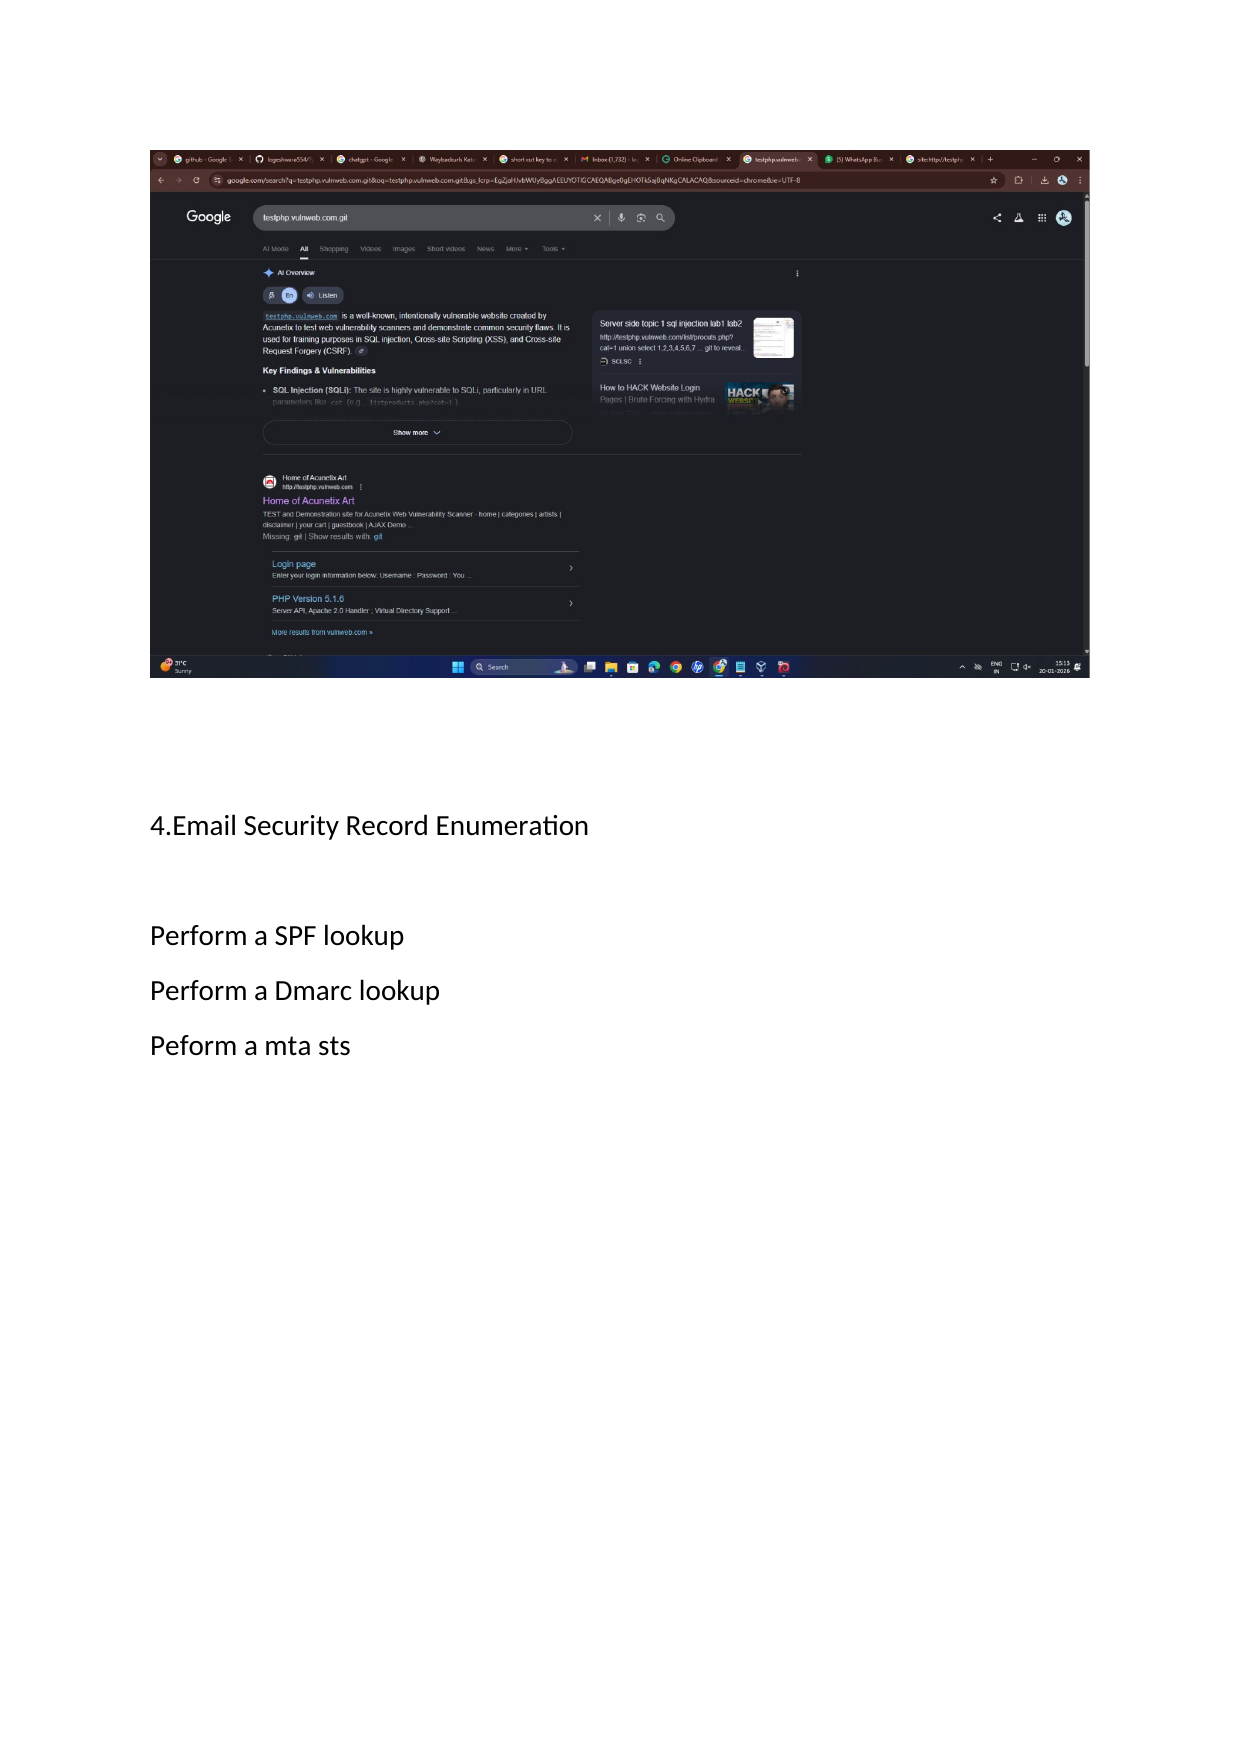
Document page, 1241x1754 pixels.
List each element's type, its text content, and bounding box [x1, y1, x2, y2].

text Perform a Dmarc lookup [150, 972, 1090, 1008]
text 4.Email Security Record Enumeration [150, 807, 1090, 843]
text Peform a mta sts [150, 1027, 1090, 1063]
text Perform a SPF lookup [150, 917, 1090, 953]
picture [150, 150, 1090, 678]
